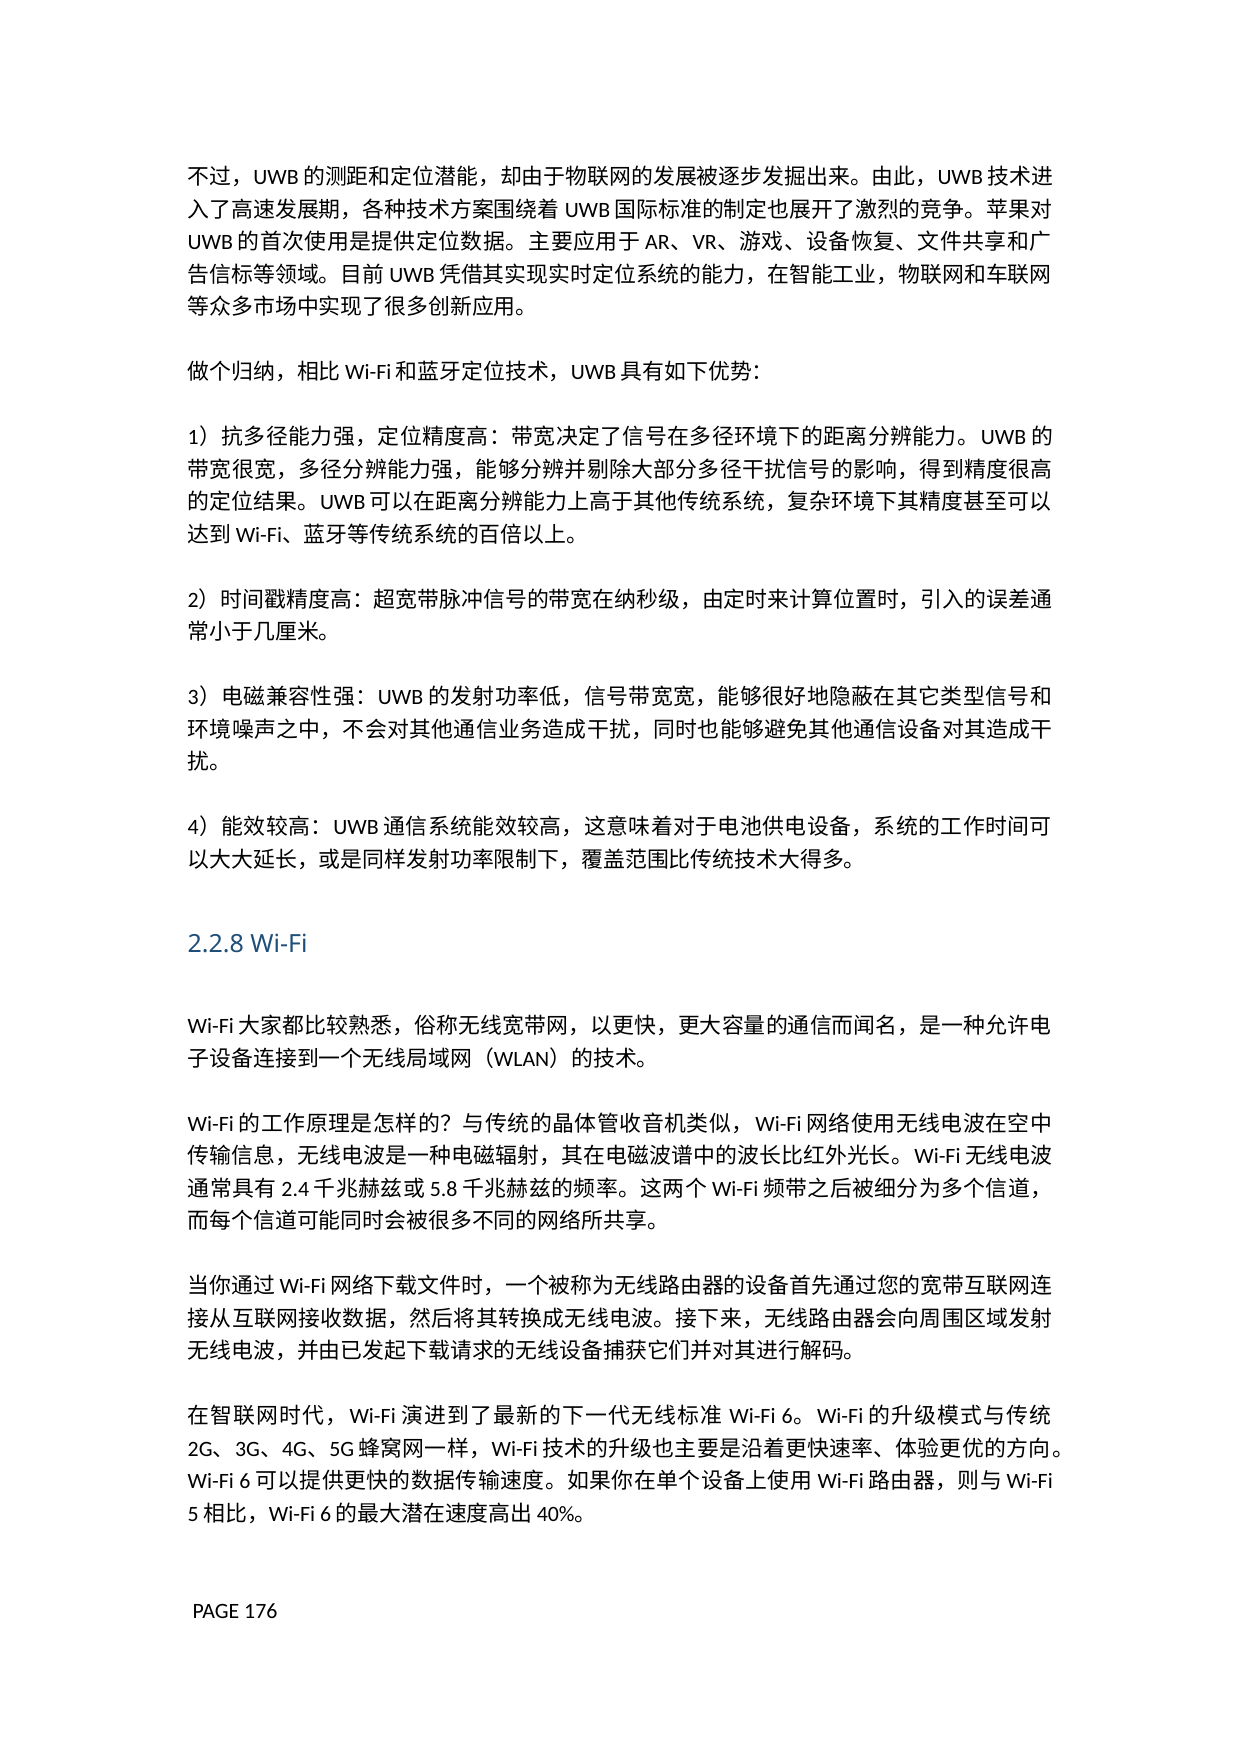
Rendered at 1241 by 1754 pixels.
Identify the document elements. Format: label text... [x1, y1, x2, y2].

subtitle 2.2.8 Wi-Fi [187, 910, 1053, 975]
text Wi-Fi大家都比较熟悉，俗称无线宽带网，以更快，更大容量的通信而闻名，是一种允许电子设备连接到一个无线局域网（WLAN）的技术。 [187, 1008, 1053, 1073]
text 1）抗多径能力强，定位精度高：带宽决定了信号在多径环境下的距离分辨能力。UWB的带宽很宽，多径分辨能力强，能够分辨并剔除大部分多径干扰信号的影响，得到精度很高的定位结果。UWB可以在距离分辨能力上高于其他传统系统，复杂环境下其精度甚至可以达到Wi-Fi、蓝牙等传统系统的百倍以上。 [187, 419, 1053, 549]
text Wi-Fi的工作原理是怎样的？与传统的晶体管收音机类似，Wi-Fi网络使用无线电波在空中传输信息，无线电波是一种电磁辐射，其在电磁波谱中的波长比红外光长。Wi-Fi无线电波通常具有2.4千兆赫兹或5.8千兆赫兹的频率。这两个Wi-Fi频带之后被细分为多个信道，而每个信道可能同时会被很多不同的网络所共享。 [187, 1105, 1053, 1235]
text 在智联网时代，Wi-Fi演进到了最新的下一代无线标准Wi-Fi 6。Wi-Fi的升级模式与传统2G、3G、4G、5G蜂窝网一样，Wi-Fi技术的升级也主要是沿着更快速率、体验更优的方向。Wi-Fi 6可以提供更快的数据传输速度。如果你在单个设备上使用Wi-Fi路由器，则与Wi-Fi 5相比，Wi-Fi 6的最大潜在速度高出40%。 [187, 1398, 1053, 1528]
text 当你通过Wi-Fi网络下载文件时，一个被称为无线路由器的设备首先通过您的宽带互联网连接从互联网接收数据，然后将其转换成无线电波。接下来，无线路由器会向周围区域发射无线电波，并由已发起下载请求的无线设备捕获它们并对其进行解码。 [187, 1268, 1053, 1365]
text 3）电磁兼容性强：UWB的发射功率低，信号带宽宽，能够很好地隐蔽在其它类型信号和环境噪声之中，不会对其他通信业务造成干扰，同时也能够避免其他通信设备对其造成干扰。 [187, 679, 1053, 776]
text 做个归纳，相比Wi-Fi和蓝牙定位技术，UWB具有如下优势： [187, 354, 1053, 386]
text 2）时间戳精度高：超宽带脉冲信号的带宽在纳秒级，由定时来计算位置时，引入的误差通常小于几厘米。 [187, 581, 1053, 646]
text 4）能效较高：UWB通信系统能效较高，这意味着对于电池供电设备，系统的工作时间可以大大延长，或是同样发射功率限制下，覆盖范围比传统技术大得多。 [187, 809, 1053, 874]
text 不过，UWB的测距和定位潜能，却由于物联网的发展被逐步发掘出来。由此，UWB技术进入了高速发展期，各种技术方案围绕着UWB国际标准的制定也展开了激烈的竞争。苹果对UWB的首次使用是提供定位数据。主要应用于AR、VR、游戏、设备恢复、文件共享和广告信标等领域。目前UWB凭借其实现实时定位系统的能力，在智能工业，物联网和车联网等众多市场中实现了很多创新应用。 [187, 159, 1053, 321]
